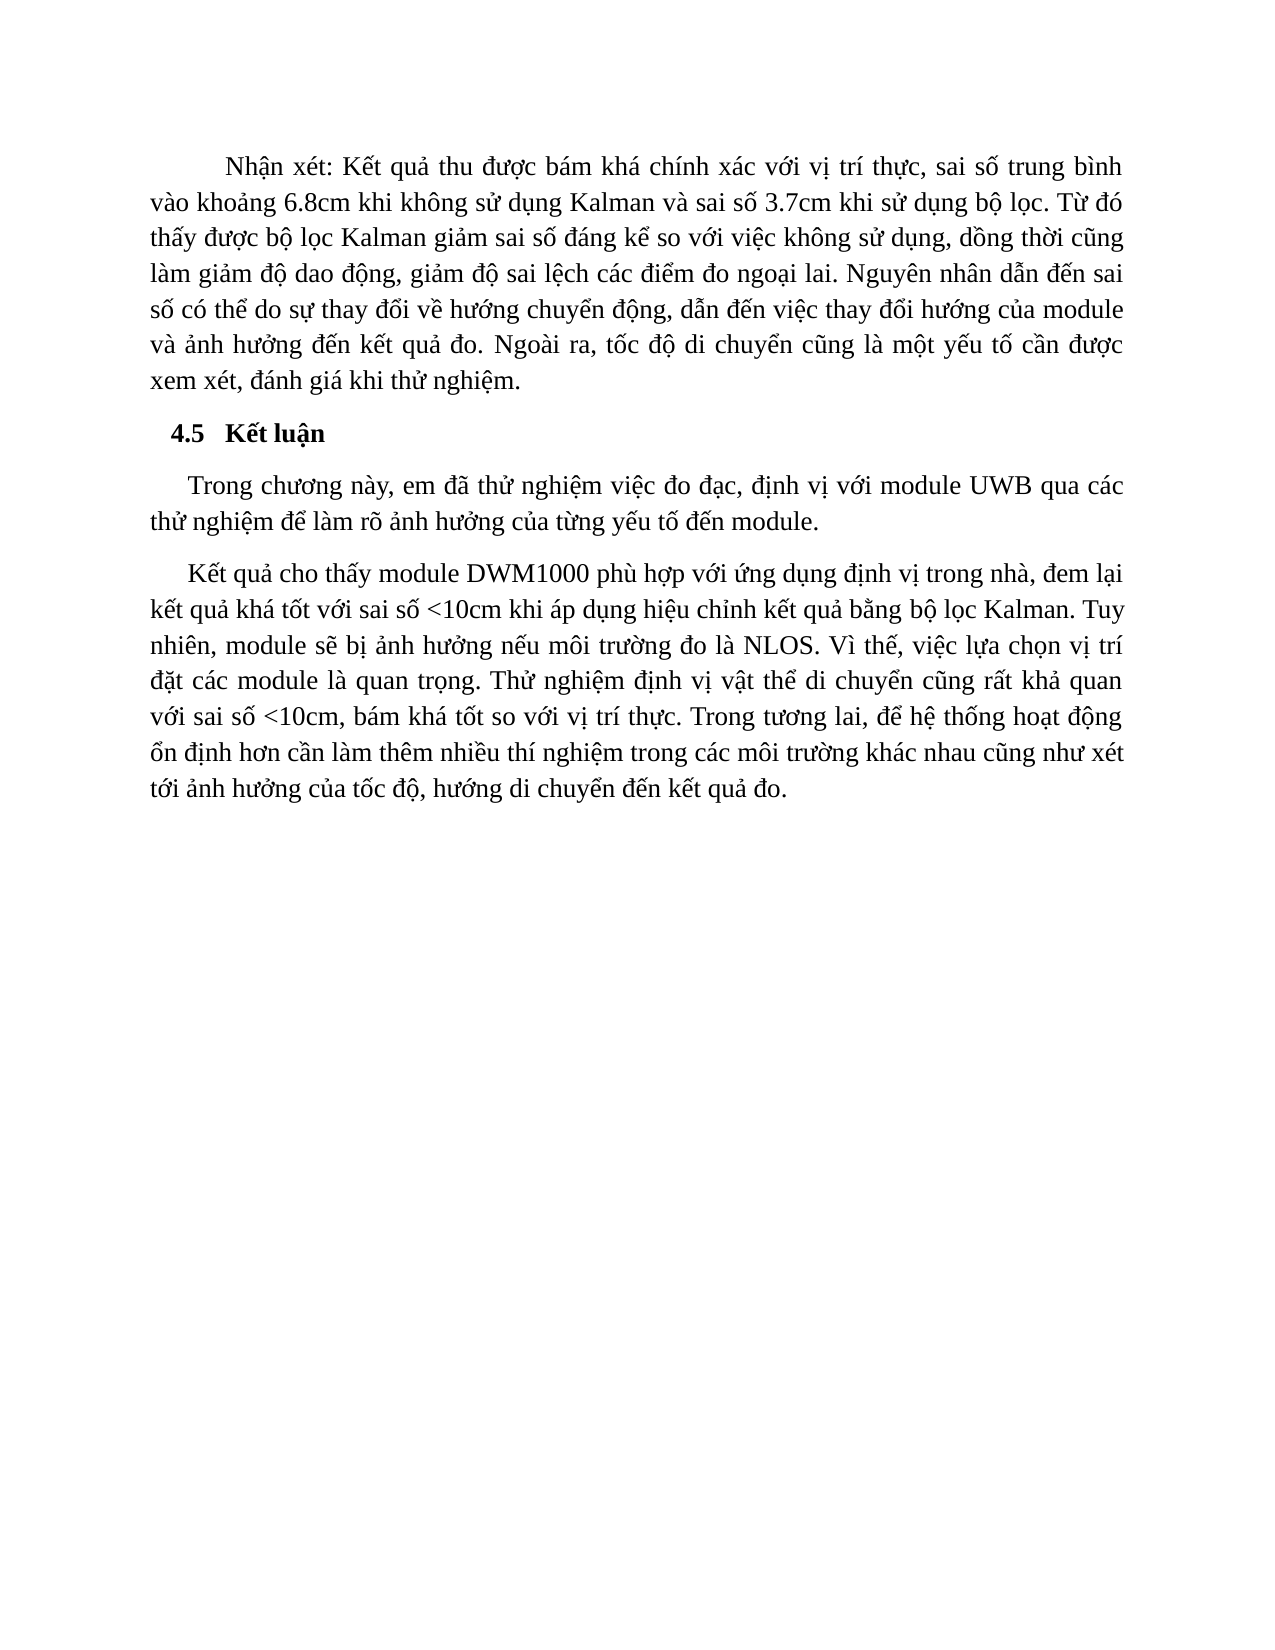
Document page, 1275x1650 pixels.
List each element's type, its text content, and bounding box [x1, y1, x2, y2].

list Kết luận [187, 417, 1125, 448]
text Nhận xét: Kết quả thu được bám khá chính xác với vị trí thực, sai số trung bình vào khoảng 6.8cm khi không sử dụng Kalman và sai số 3.7cm khi sử dụng bộ lọc. Từ đó thấy được bộ lọc Kalman giảm sai số đáng kể so với việc không sử dụng, dồng thời cũng làm giảm độ dao động, giảm độ sai lệch các điểm đo ngoại lai. Nguyên nhân dẫn đến sai số có thể do sự thay đổi về hướng chuyển động, dẫn đến việc thay đổi hướng của module và ảnh hưởng đến kết quả đo. Ngoài ra, tốc độ di chuyển cũng là một yếu tố cần được xem xét, đánh giá khi thử nghiệm. [150, 150, 1125, 396]
text Kết quả cho thấy module DWM1000 phù hợp với ứng dụng định vị trong nhà, đem lại kết quả khá tốt với sai số <10cm khi áp dụng hiệu chỉnh kết quả bằng bộ lọc Kalman. Tuy nhiên, module sẽ bị ảnh hưởng nếu môi trường đo là NLOS. Vì thế, việc lựa chọn vị trí đặt các module là quan trọng. Thử nghiệm định vị vật thể di chuyển cũng rất khả quan với sai số <10cm, bám khá tốt so với vị trí thực. Trong tương lai, để hệ thống hoạt động ổn định hơn cần làm thêm nhiều thí nghiệm trong các môi trường khác nhau cũng như xét tới ảnh hưởng của tốc độ, hướng di chuyển đến kết quả đo. [150, 557, 1125, 803]
text Trong chương này, em đã thử nghiệm việc đo đạc, định vị với module UWB qua các thử nghiệm để làm rõ ảnh hưởng của từng yếu tố đến module. [150, 469, 1125, 536]
